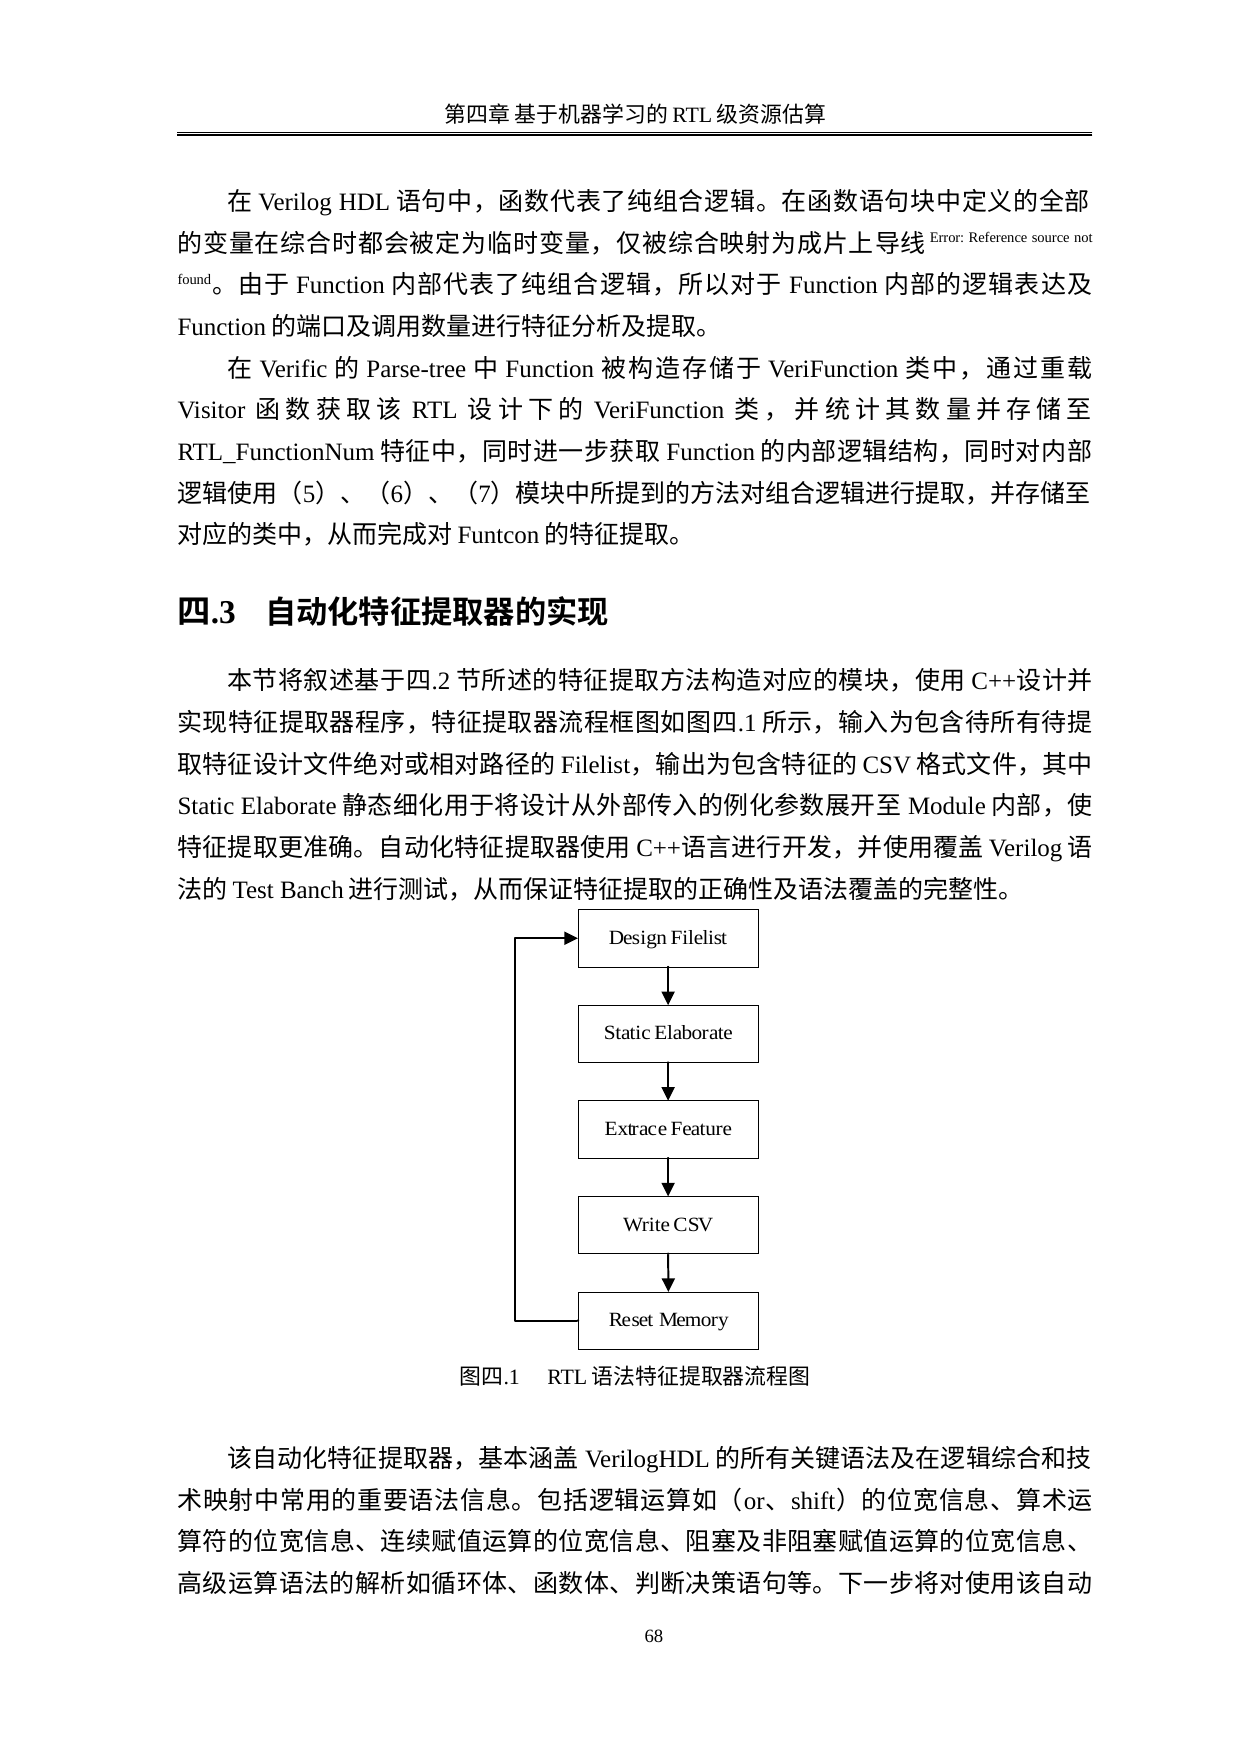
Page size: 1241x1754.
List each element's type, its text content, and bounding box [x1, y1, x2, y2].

text RTL语法特征提取器流程图 [177, 1351, 1092, 1392]
subtitle 自动化特征提取器的实现 [177, 590, 1092, 631]
text 本节将叙述基于4.2节所述的特征提取方法构造对应的模块，使用C++设计并实现特征提取器程序，特征提取器流程框图如图4.15所示，输入为包含待所有待提取特征设计文件绝对或相对路径的Filelist，输出为包含特征的CSV格式文件，其中Static Elaborate静态细化用于将设计从外部传入的例化参数展开至Module内部，使特征提取更准确。自动化特征提取器使用C++语言进行开发，并使用覆盖Verilog语法的Test Banch进行测试，从而保证特征提取的正确性及语法覆盖的完整性。 [177, 656, 1092, 906]
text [177, 1434, 1092, 1601]
text 在Verific的Parse-tree中Function被构造存储于VeriFunction类中，通过重载Visitor函数获取该RTL设计下的VeriFunction类，并统计其数量并存储至RTL_FunctionNum特征中，同时进一步获取Function的内部逻辑结构，同时对内部逻辑使用（5）、（6）、（7）模块中所提到的方法对组合逻辑进行提取，并存储至对应的类中，从而完成对Funtcon的特征提取。 [177, 344, 1092, 552]
